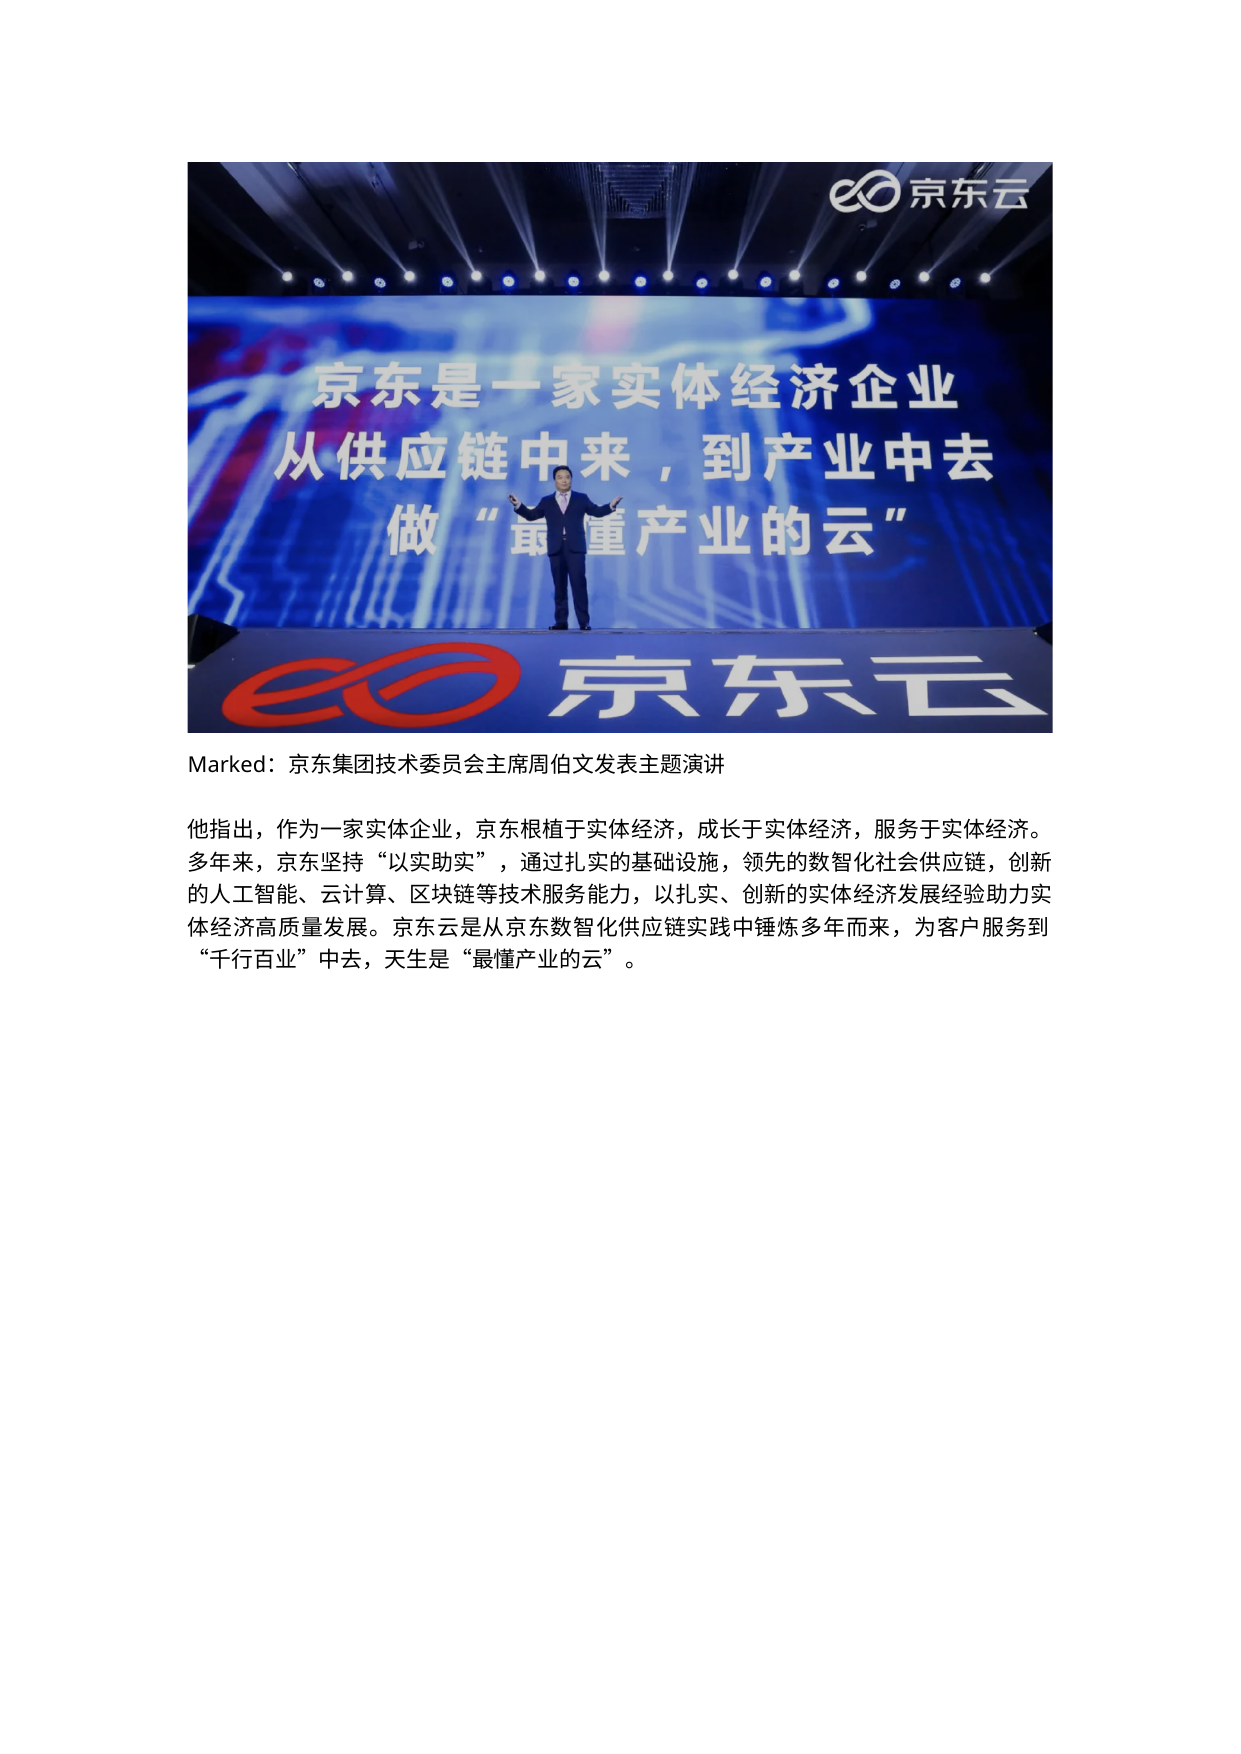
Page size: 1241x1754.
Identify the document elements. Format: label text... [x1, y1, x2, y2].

picture [187, 162, 1053, 733]
text 他指出，作为一家实体企业，京东根植于实体经济，成长于实体经济，服务于实体经济。多年来，京东坚持“以实助实”，通过扎实的基础设施，领先的数智化社会供应链，创新的人工智能、云计算、区块链等技术服务能力，以扎实、创新的实体经济发展经验助力实体经济高质量发展。京东云是从京东数智化供应链实践中锤炼多年而来，为客户服务到“千行百业”中去，天生是“最懂产业的云”。 [187, 812, 1053, 974]
text Marked：京东集团技术委员会主席周伯文发表主题演讲 [187, 747, 1053, 779]
